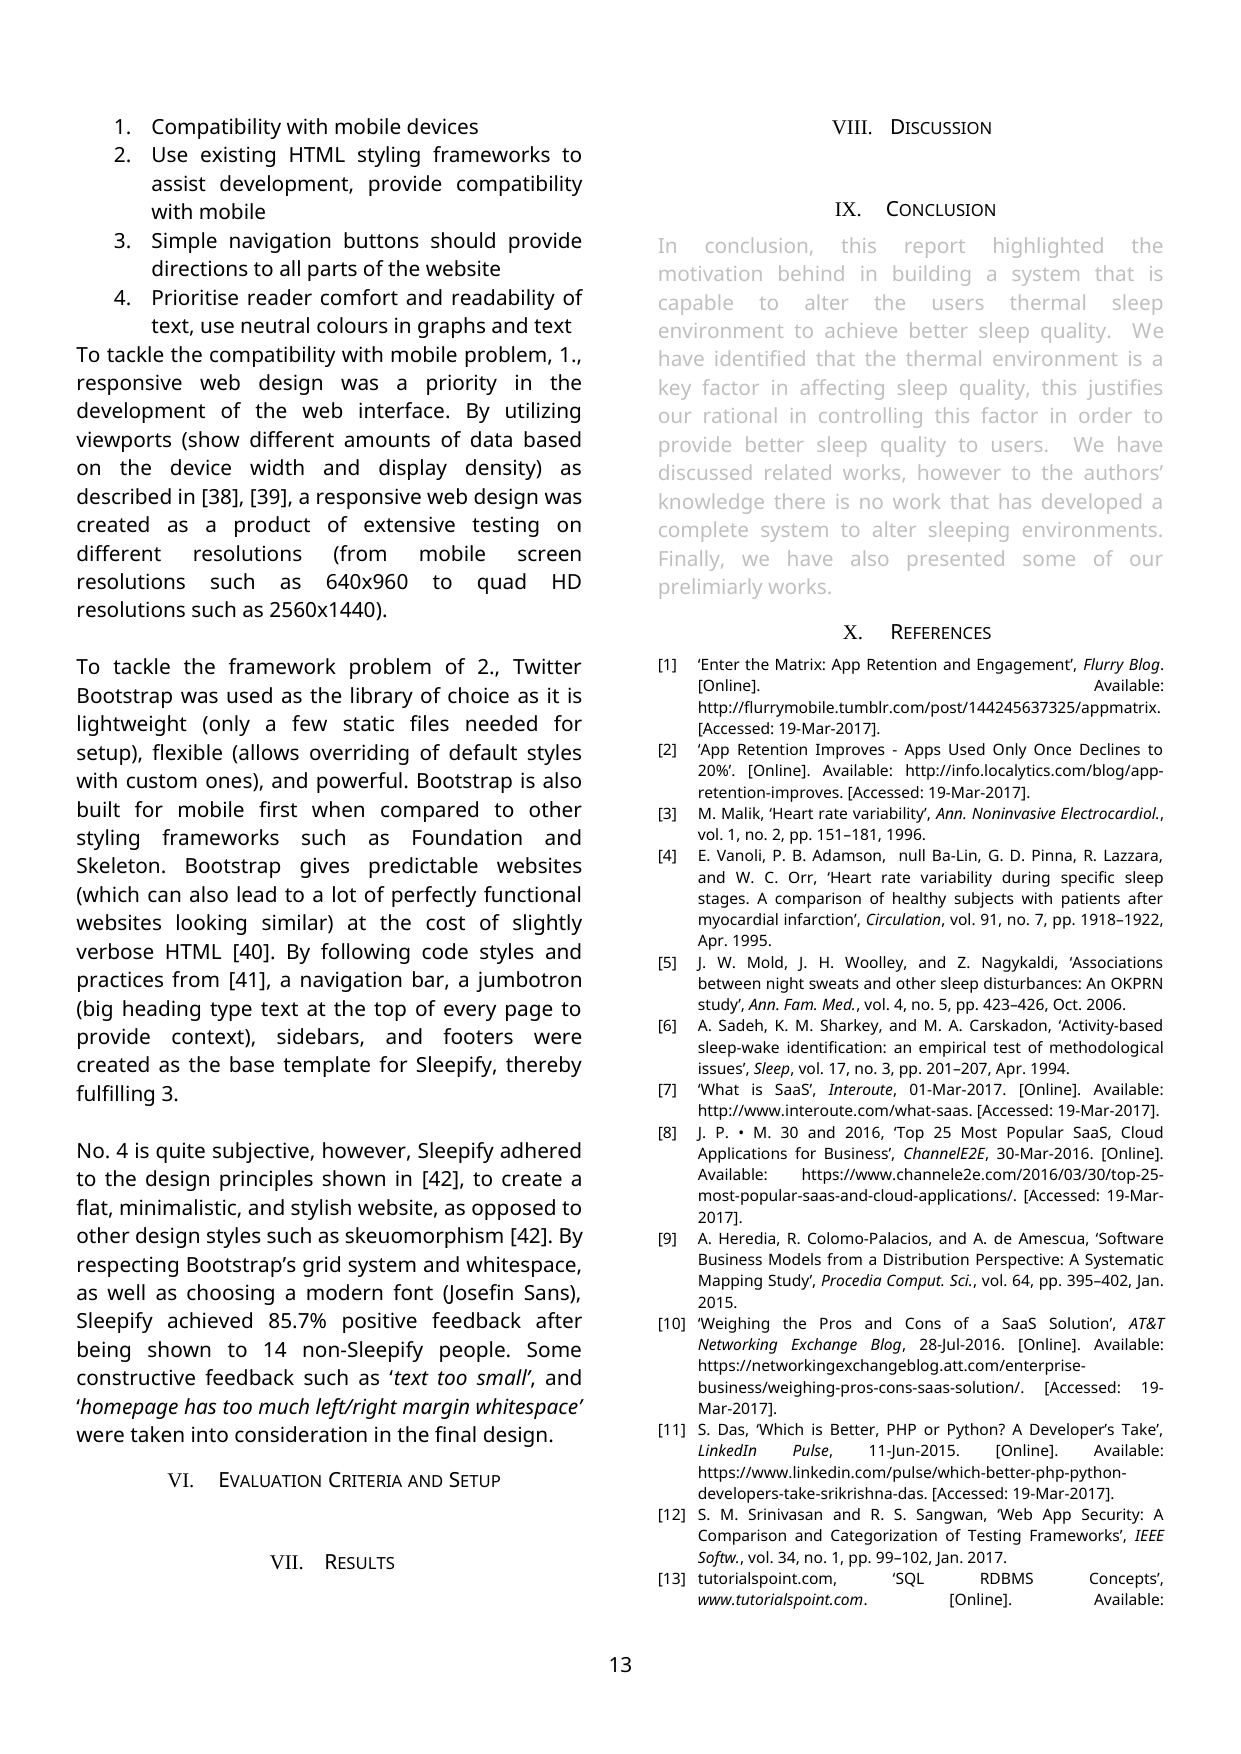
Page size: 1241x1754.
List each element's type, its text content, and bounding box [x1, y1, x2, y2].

list Prioritise reader comfort and readability of text, use neutral colours in graphs and text [114, 283, 583, 340]
text [9] A. Heredia, R. Colomo-Palacios, and A. de Amescua, ‘Software Business Models from a Distribution Perspective: A Systematic Mapping Study’, Procedia Comput. Sci., vol. 64, pp. 395–402, Jan. 2015. [658, 1228, 1164, 1313]
text To tackle the compatibility with mobile problem, 1., responsive web design was a priority in the development of the web interface. By utilizing viewports (show different amounts of data based on the device width and display density) as described in [38], [39], a responsive web design was created as a product of extensive testing on different resolutions (from mobile screen resolutions such as 640x960 to quad HD resolutions such as 2560x1440). [76, 340, 583, 624]
list Use existing HTML styling frameworks to assist development, provide compatibility with mobile [114, 141, 583, 226]
text No. 4 is quite subjective, however, Sleepify adhered to the design principles shown in [42], to create a flat, minimalistic, and stylish website, as opposed to other design styles such as skeuomorphism [42]. By respecting Bootstrap’s grid system and whitespace, as well as choosing a modern font (Josefin Sans), Sleepify achieved 85.7% positive feedback after being shown to 14 non-Sleepify people. Some constructive feedback such as ‘text too small’, and ‘homepage has too much left/right margin whitespace’ were taken into consideration in the final design. [76, 1136, 583, 1449]
text [7] ‘What is SaaS’, Interoute, 01-Mar-2017. [Online]. Available: http://www.interoute.com/what-saas. [Accessed: 19-Mar-2017]. [658, 1079, 1164, 1121]
text [8] J. P. • M. 30 and 2016, ‘Top 25 Most Popular SaaS, Cloud Applications for Business’, ChannelE2E, 30-Mar-2016. [Online]. Available: https://www.channele2e.com/2016/03/30/top-25-most-popular-saas-and-cloud-applications/. [Accessed: 19-Mar-2017]. [658, 1121, 1164, 1228]
text [6] A. Sadeh, K. M. Sharkey, and M. A. Carskadon, ‘Activity-based sleep-wake identification: an empirical test of methodological issues’, Sleep, vol. 17, no. 3, pp. 201–207, Apr. 1994. [658, 1015, 1164, 1079]
text [10] ‘Weighing the Pros and Cons of a SaaS Solution’, AT&T Networking Exchange Blog, 28-Jul-2016. [Online]. Available: https://networkingexchangeblog.att.com/enterprise-business/weighing-pros-cons-saas-solution/. [Accessed: 19-Mar-2017]. [658, 1313, 1164, 1419]
list Compatibility with mobile devices [114, 112, 583, 141]
text [2] ‘App Retention Improves - Apps Used Only Once Declines to 20%’. [Online]. Available: http://info.localytics.com/blog/app-retention-improves. [Accessed: 19-Mar-2017]. [658, 739, 1164, 803]
text To tackle the framework problem of 2., Twitter Bootstrap was used as the library of choice as it is lightweight (only a few static files needed for setup), flexible (allows overriding of default styles with custom ones), and powerful. Bootstrap is also built for mobile first when compared to other styling frameworks such as Foundation and Skeleton. Bootstrap gives predictable websites (which can also lead to a lot of perfectly functional websites looking similar) at the cost of slightly verbose HTML [40]. By following code styles and practices from [41], a navigation bar, a jumbotron (big heading type text at the top of every page to provide context), sidebars, and footers were created as the base template for Sleepify, thereby fulfilling 3. [76, 652, 583, 1107]
subtitle Discussion [658, 112, 1164, 141]
list Simple navigation buttons should provide directions to all parts of the website [114, 226, 583, 283]
text [3] M. Malik, ‘Heart rate variability’, Ann. Noninvasive Electrocardiol., vol. 1, no. 2, pp. 151–181, 1996. [658, 803, 1164, 845]
text [4] E. Vanoli, P. B. Adamson, null Ba-Lin, G. D. Pinna, R. Lazzara, and W. C. Orr, ‘Heart rate variability during specific sleep stages. A comparison of healthy subjects with patients after myocardial infarction’, Circulation, vol. 91, no. 7, pp. 1918–1922, Apr. 1995. [658, 845, 1164, 951]
text In conclusion, this report highlighted the motivation behind in building a system that is capable to alter the users thermal sleep environment to achieve better sleep quality. We have identified that the thermal environment is a key factor in affecting sleep quality, this justifies our rational in controlling this factor in order to provide better sleep quality to users. We have discussed related works, however to the authors’ knowledge there is no work that has developed a complete system to alter sleeping environments. Finally, we have also presented some of our prelimiarly works. [658, 231, 1164, 601]
subtitle Evaluation Criteria and Setup [76, 1465, 583, 1494]
text [1] ‘Enter the Matrix: App Retention and Engagement’, Flurry Blog. [Online]. Available: http://flurrymobile.tumblr.com/post/144245637325/appmatrix. [Accessed: 19-Mar-2017]. [658, 654, 1164, 739]
subtitle Results [76, 1547, 583, 1576]
text [11] S. Das, ‘Which is Better, PHP or Python? A Developer’s Take’, LinkedIn Pulse, 11-Jun-2015. [Online]. Available: https://www.linkedin.com/pulse/which-better-php-python-developers-take-srikrishna-das. [Accessed: 19-Mar-2017]. [658, 1419, 1164, 1504]
text [12] S. M. Srinivasan and R. S. Sangwan, ‘Web App Security: A Comparison and Categorization of Testing Frameworks’, IEEE Softw., vol. 34, no. 1, pp. 99–102, Jan. 2017. [658, 1504, 1164, 1568]
subtitle Conclusion [658, 194, 1164, 222]
text [5] J. W. Mold, J. H. Woolley, and Z. Nagykaldi, ‘Associations between night sweats and other sleep disturbances: An OKPRN study’, Ann. Fam. Med., vol. 4, no. 5, pp. 423–426, Oct. 2006. [658, 951, 1164, 1015]
subtitle References [658, 617, 1164, 646]
